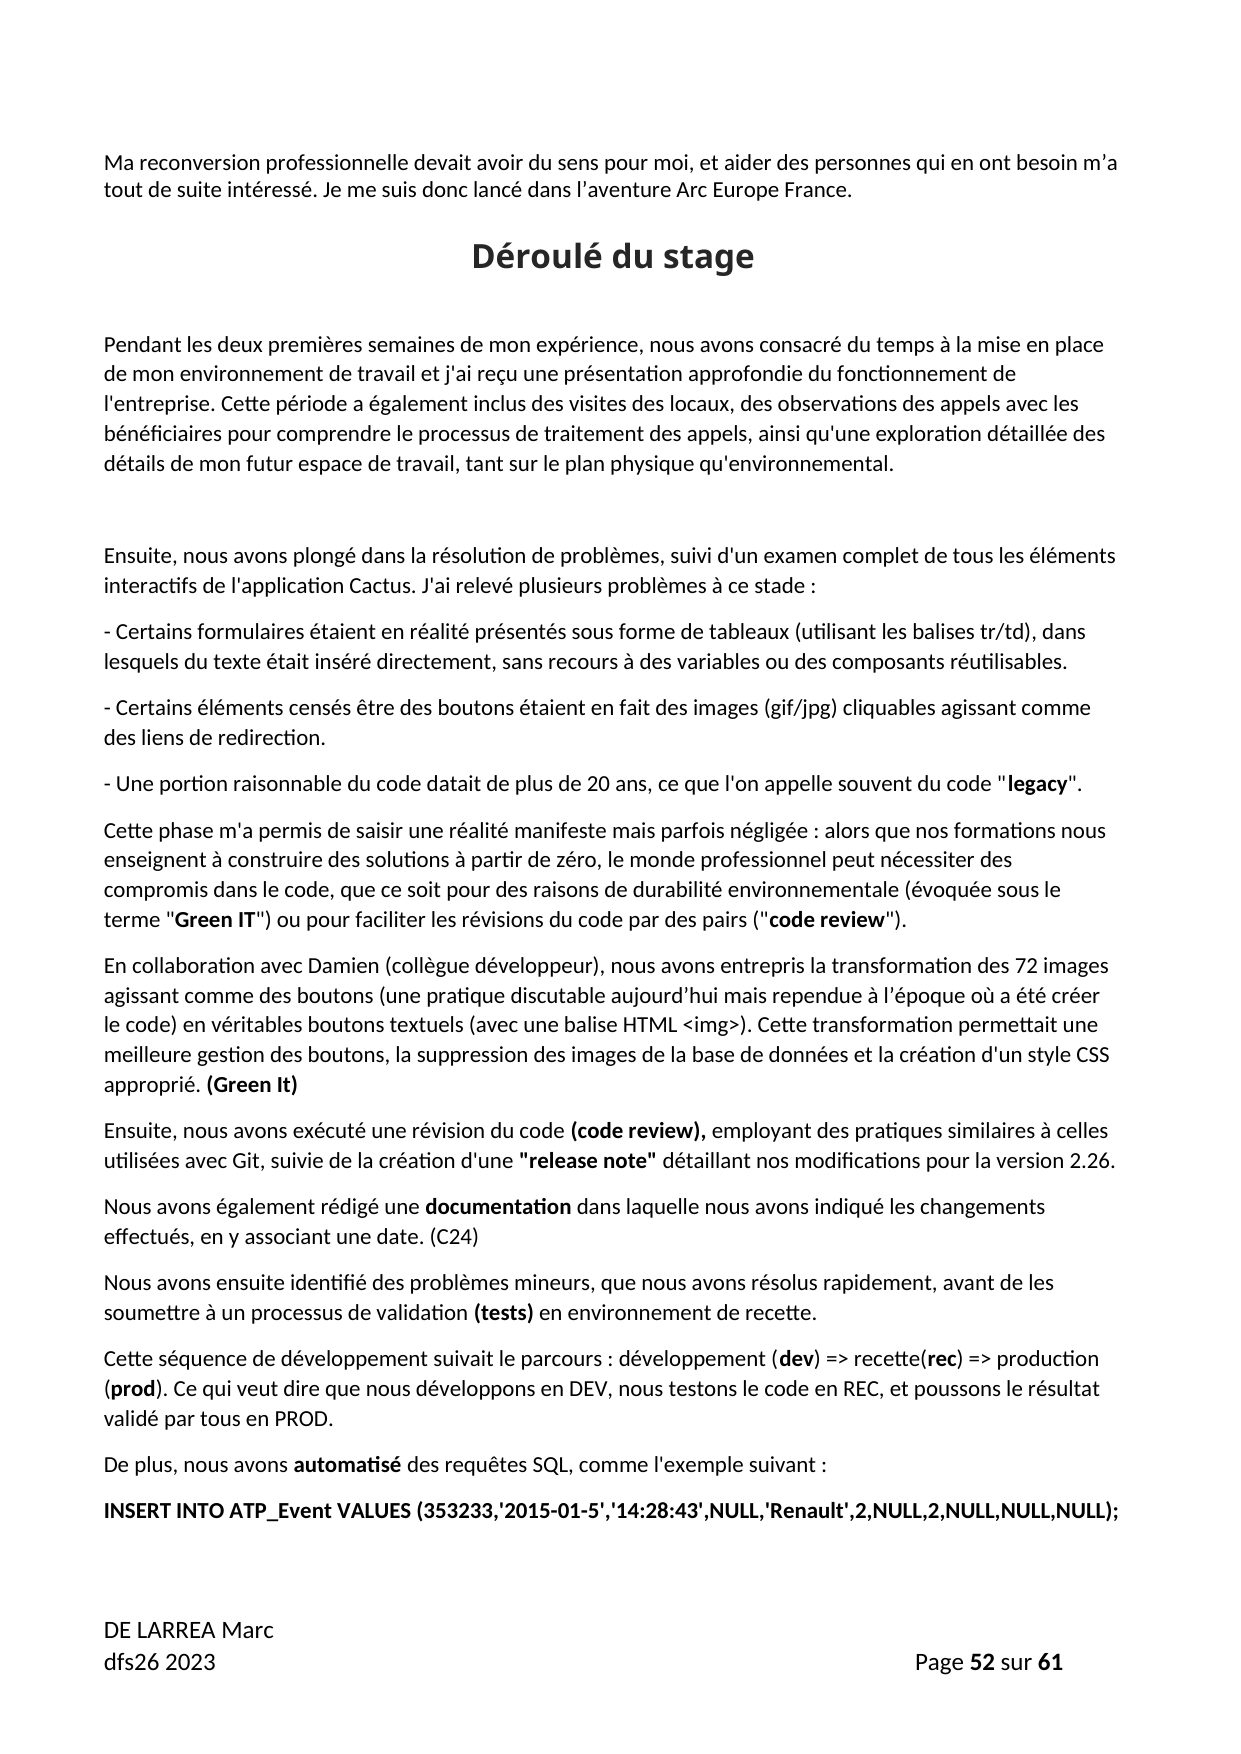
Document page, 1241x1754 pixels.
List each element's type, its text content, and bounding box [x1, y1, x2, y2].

text De plus, nous avons automatisé des requêtes SQL, comme l'exemple suivant : [103, 1450, 1122, 1478]
text - Certains éléments censés être des boutons étaient en fait des images (gif/jpg) cliquables agissant comme des liens de redirection. [103, 693, 1122, 751]
text Pendant les deux premières semaines de mon expérience, nous avons consacré du temps à la mise en place de mon environnement de travail et j'ai reçu une présentation approfondie du fonctionnement de l'entreprise. Cette période a également inclus des visites des locaux, des observations des appels avec les bénéficiaires pour comprendre le processus de traitement des appels, ainsi qu'une exploration détaillée des détails de mon futur espace de travail, tant sur le plan physique qu'environnemental. [103, 330, 1122, 477]
text Ensuite, nous avons exécuté une révision du code (code review), employant des pratiques similaires à celles utilisées avec Git, suivie de la création d'une "release note" détaillant nos modifications pour la version 2.26. [103, 1116, 1122, 1174]
text - Une portion raisonnable du code datait de plus de 20 ans, ce que l'on appelle souvent du code "legacy". [103, 769, 1122, 797]
text Cette séquence de développement suivait le parcours : développement (dev) => recette(rec) => production (prod). Ce qui veut dire que nous développons en DEV, nous testons le code en REC, et poussons le résultat validé par tous en PROD. [103, 1344, 1122, 1432]
text INSERT INTO ATP_Event VALUES (353233,'2015-01-5','14:28:43',NULL,'Renault',2,NULL,2,NULL,NULL,NULL); [103, 1497, 1122, 1525]
text En collaboration avec Damien (collègue développeur), nous avons entrepris la transformation des 72 images agissant comme des boutons (une pratique discutable aujourd’hui mais rependue à l’époque où a été créer le code) en véritables boutons textuels (avec une balise HTML <img>). Cette transformation permettait une meilleure gestion des boutons, la suppression des images de la base de données et la création d'un style CSS approprié. (Green It) [103, 951, 1122, 1098]
text Nous avons ensuite identifié des problèmes mineurs, que nous avons résolus rapidement, avant de les soumettre à un processus de validation (tests) en environnement de recette. [103, 1268, 1122, 1326]
text Ensuite, nous avons plongé dans la résolution de problèmes, suivi d'un examen complet de tous les éléments interactifs de l'application Cactus. J'ai relevé plusieurs problèmes à ce stade : [103, 541, 1122, 599]
text Cette phase m'a permis de saisir une réalité manifeste mais parfois négligée : alors que nos formations nous enseignent à construire des solutions à partir de zéro, le monde professionnel peut nécessiter des compromis dans le code, que ce soit pour des raisons de durabilité environnementale (évoquée sous le terme "Green IT") ou pour faciliter les révisions du code par des pairs ("code review"). [103, 816, 1122, 933]
text Nous avons également rédigé une documentation dans laquelle nous avons indiqué les changements effectués, en y associant une date. (C24) [103, 1192, 1122, 1250]
subtitle Déroulé du stage [103, 233, 1122, 278]
text Ma reconversion professionnelle devait avoir du sens pour moi, et aider des personnes qui en ont besoin m’a tout de suite intéressé. Je me suis donc lancé dans l’aventure Arc Europe France. [103, 148, 1122, 204]
text - Certains formulaires étaient en réalité présentés sous forme de tableaux (utilisant les balises tr/td), dans lesquels du texte était inséré directement, sans recours à des variables ou des composants réutilisables. [103, 617, 1122, 675]
